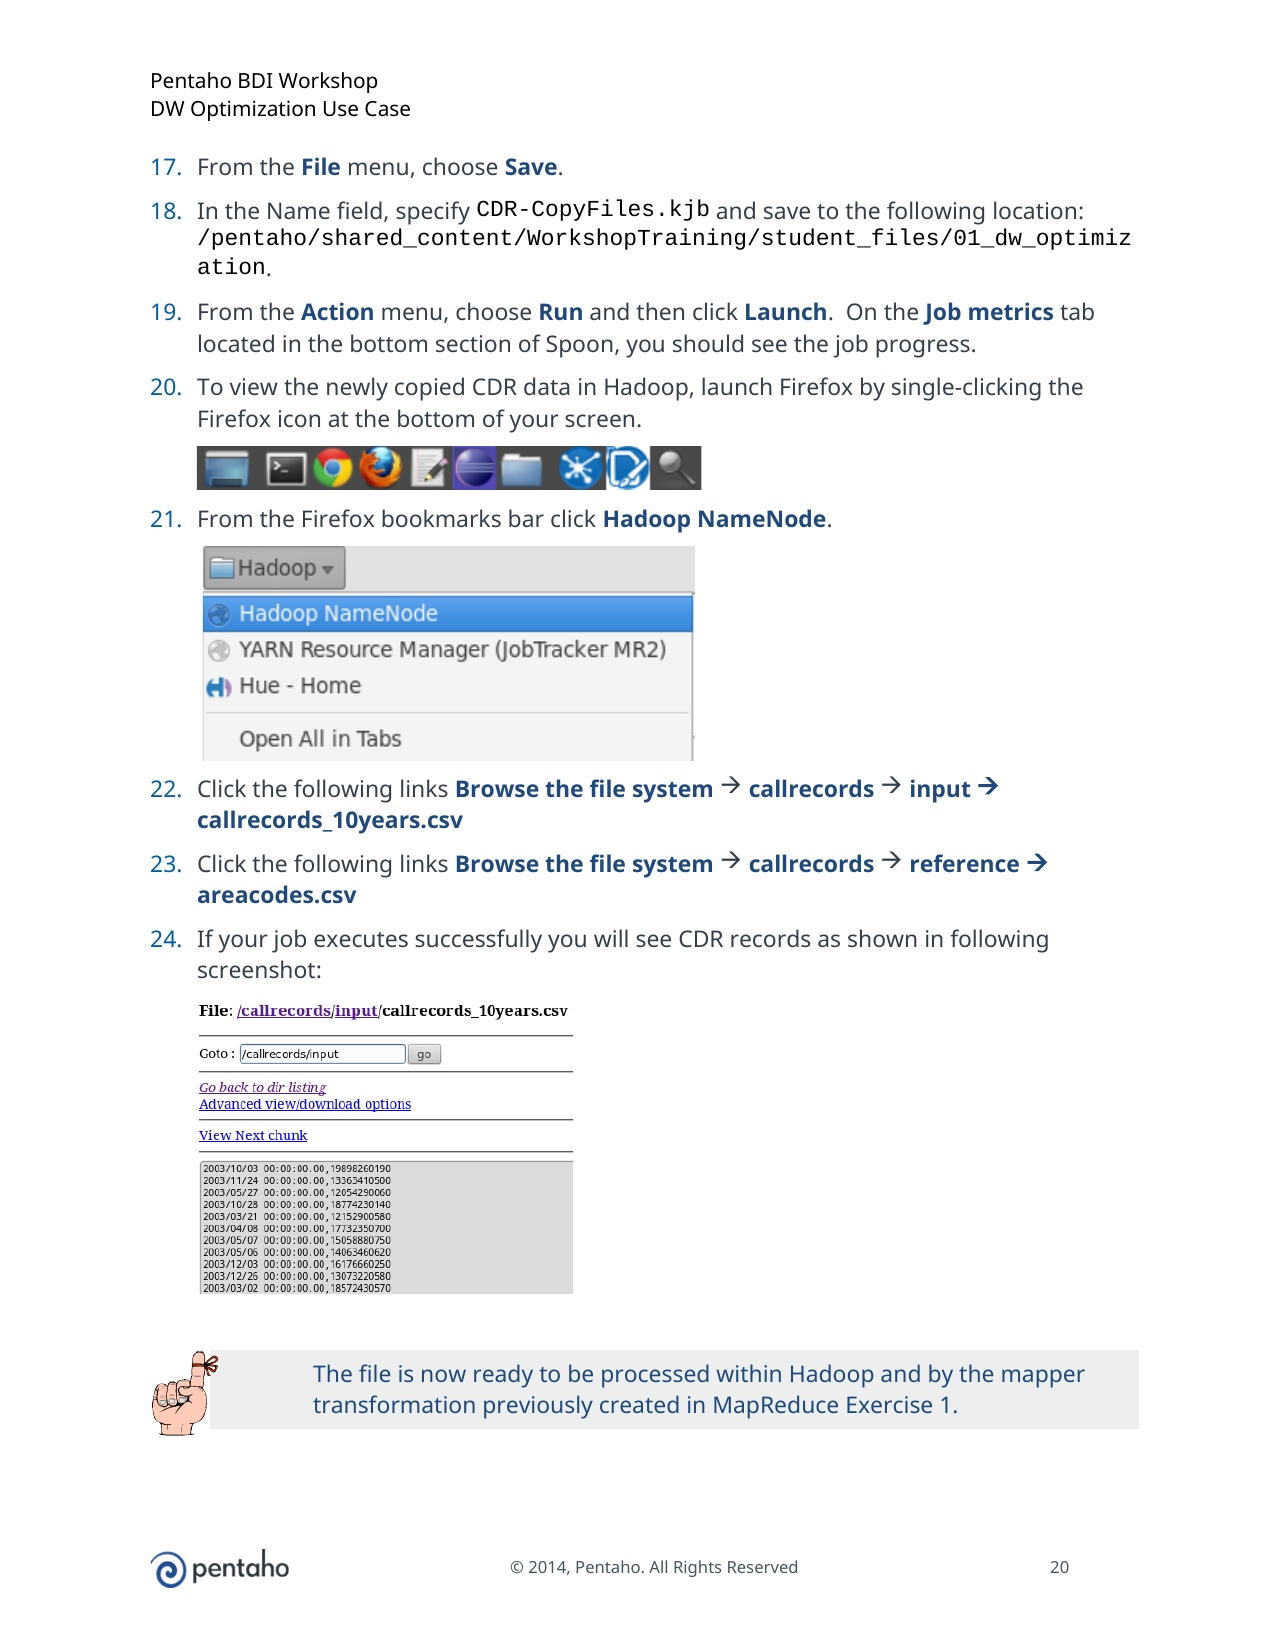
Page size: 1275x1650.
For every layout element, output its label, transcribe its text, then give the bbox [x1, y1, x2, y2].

text To view the newly copied CDR data in Hadoop, launch Firefox by single-clicking the Firefox icon at the bottom of your screen. [150, 371, 1125, 434]
text The file is now ready to be processed within Hadoop and by the mapper transformation previously created in MapReduce Exercise 1. [220, 1356, 1133, 1423]
text From the Action menu, choose Run and then click Launch. On the Job metrics tab located in the bottom section of Spoon, you should see the job progress. [150, 296, 1125, 359]
text From the File menu, choose Save. [150, 151, 1125, 183]
text If your job executes successfully you will see CDR records as shown in following screenshot: [150, 923, 1125, 985]
picture [196, 446, 702, 490]
text From the Firefox bookmarks bar click Hadoop NameNode. [150, 502, 1125, 534]
text In the Name field, specify CDR-CopyFiles.kjb and save to the following location: /pentaho/shared_content/WorkshopTraining/student_files/01_dw_optimization. [150, 195, 1144, 284]
text Click the following links Browse the file system callrecords input callrecords_10years.csv [150, 773, 1125, 835]
picture [150, 1349, 220, 1437]
picture [150, 1549, 289, 1588]
picture [202, 546, 695, 761]
picture [196, 997, 574, 1294]
